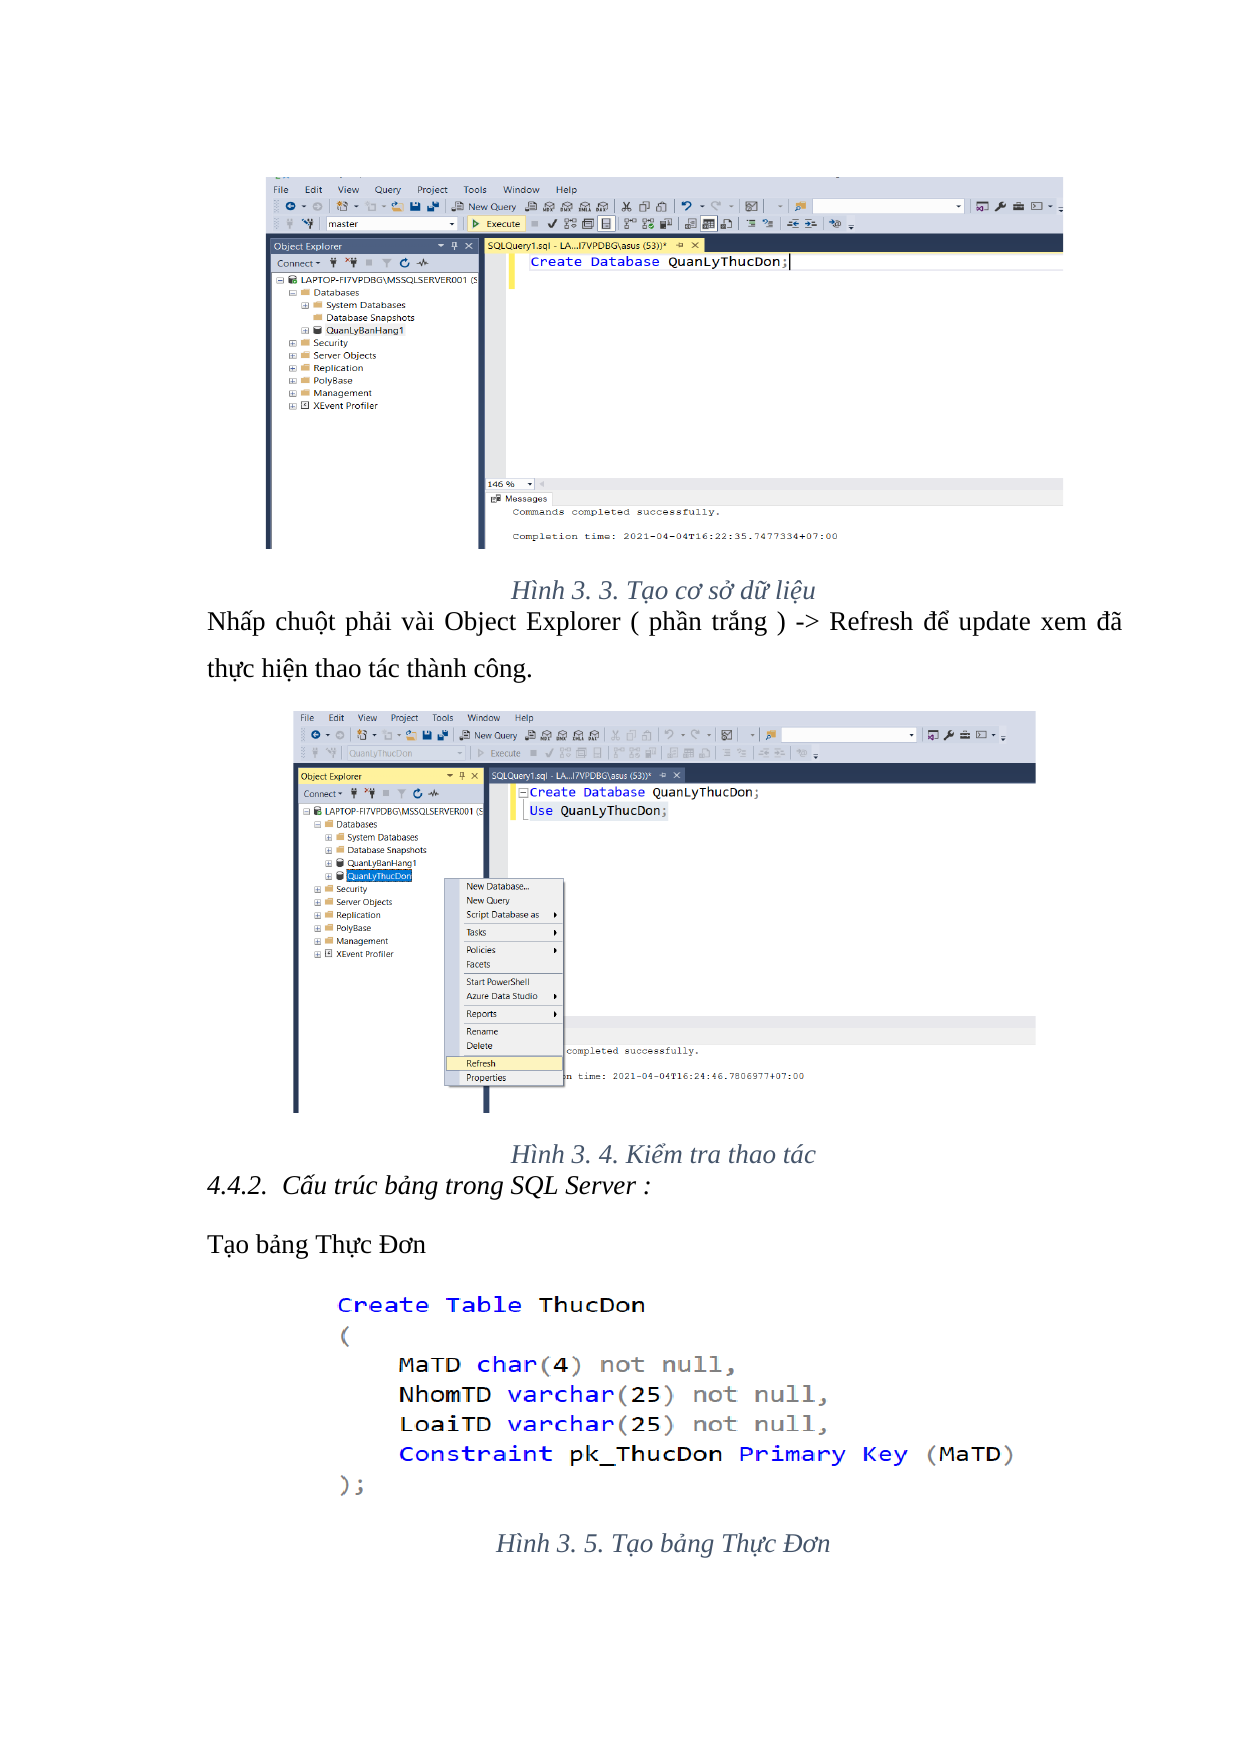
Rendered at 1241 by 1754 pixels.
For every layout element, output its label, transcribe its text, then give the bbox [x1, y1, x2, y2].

text Nhấp chuột phải vài Object Explorer ( phần trắng ) -> Refresh để update xem đã thực hiện thao tác thành công. [207, 605, 1122, 683]
text Hình 3. 5. Tạo bảng Thực Đơn [207, 1527, 1122, 1558]
picture [265, 177, 1064, 549]
text Tạo bảng Thực Đơn [207, 1229, 1122, 1260]
text Hình 3. 4. Kiểm tra thao tác [207, 1138, 1122, 1169]
picture [311, 1287, 1018, 1502]
picture [293, 711, 1036, 1113]
list Cấu trúc bảng trong SQL Server : [207, 1169, 1122, 1201]
text Hình 3. 3. Tạo cơ sở dữ liệu [207, 574, 1122, 605]
